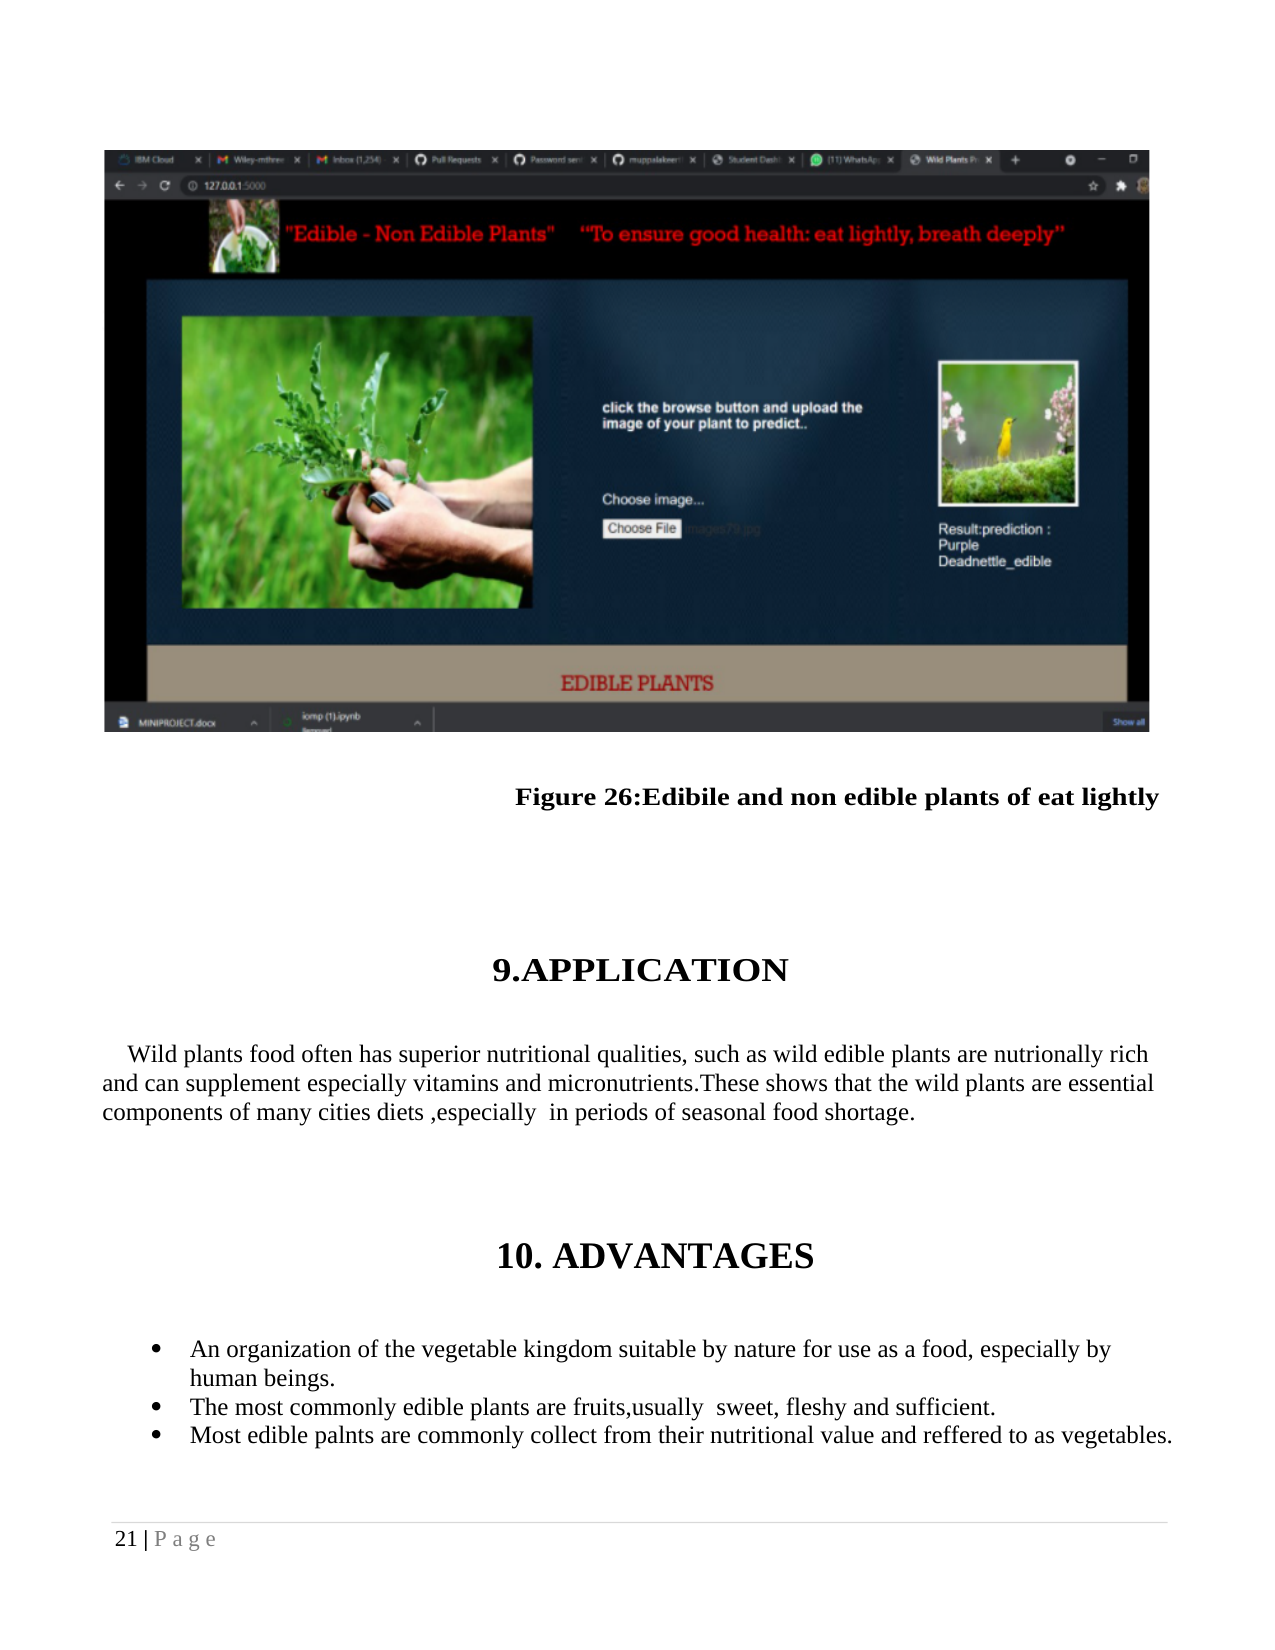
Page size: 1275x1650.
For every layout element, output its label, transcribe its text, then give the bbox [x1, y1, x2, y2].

list Most edible palnts are commonly collect from their nutritional value and reffered to as vegetables. [152, 1421, 1179, 1449]
list An organization of the vegetable kingdom suitable by nature for use as a food, especially by human beings. [152, 1334, 1179, 1392]
subtitle 10. ADVANTAGES [496, 1233, 1179, 1276]
picture [102, 150, 1150, 732]
subtitle 9.APPLICATION [102, 950, 1179, 989]
subtitle Figure 26:Edibile and non edible plants of eat lightly [496, 782, 1179, 811]
subtitle Wild plants food often has superior nutritional qualities, such as wild edible plants are nutrionally rich and can supplement especially vitamins and micronutrients.These shows that the wild plants are essential components of many cities diets ,especially in periods of seasonal food shortage. [102, 1039, 1179, 1126]
list The most commonly edible plants are fruits,usually sweet, fleshy and sufficient. [152, 1392, 1179, 1420]
